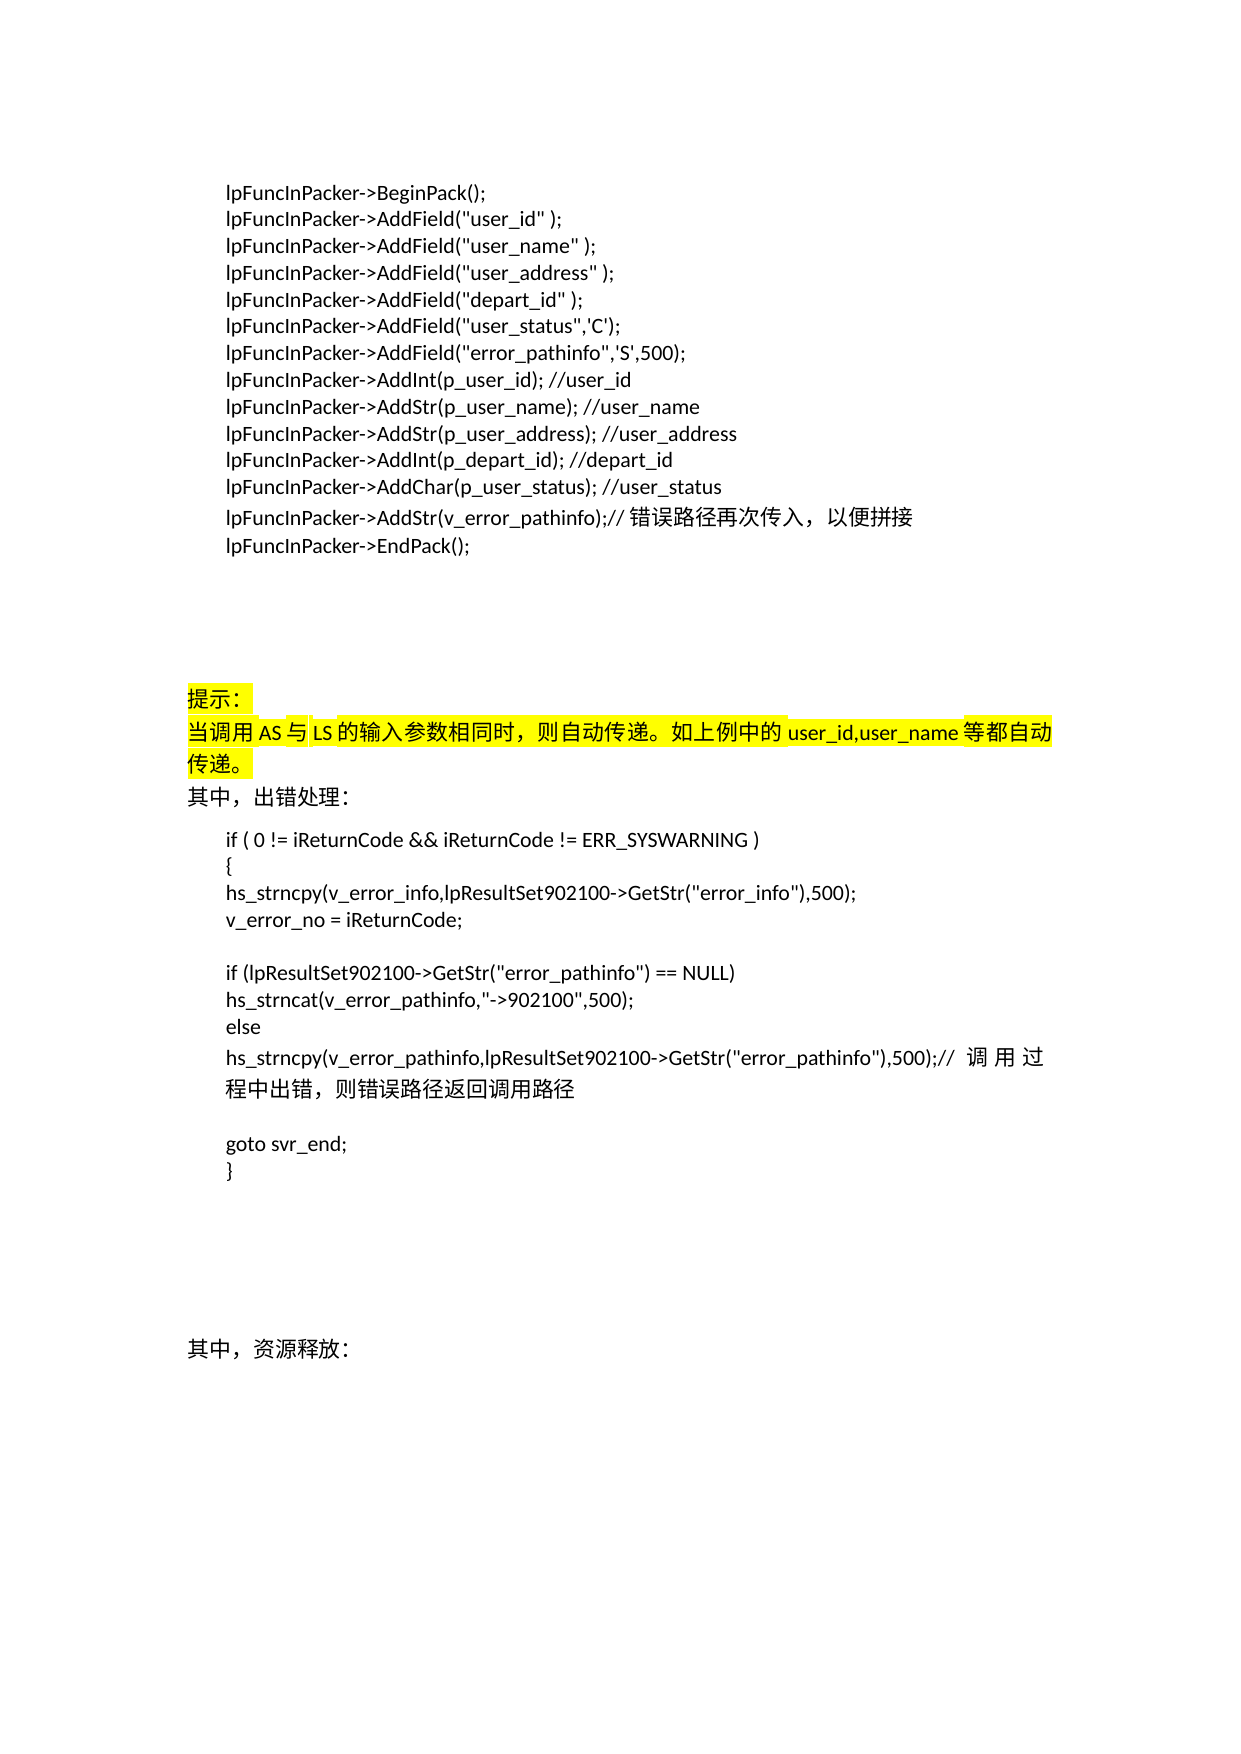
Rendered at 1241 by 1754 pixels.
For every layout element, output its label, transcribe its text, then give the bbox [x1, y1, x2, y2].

text 当调用AS与LS的输入参数相同时，则自动传递。如上例中的user_id,user_name等都自动传递。 [187, 714, 1053, 779]
text 提示： [187, 682, 1053, 714]
text 其中，出错处理： [187, 779, 1053, 812]
text 其中，资源释放： [187, 1332, 1053, 1364]
